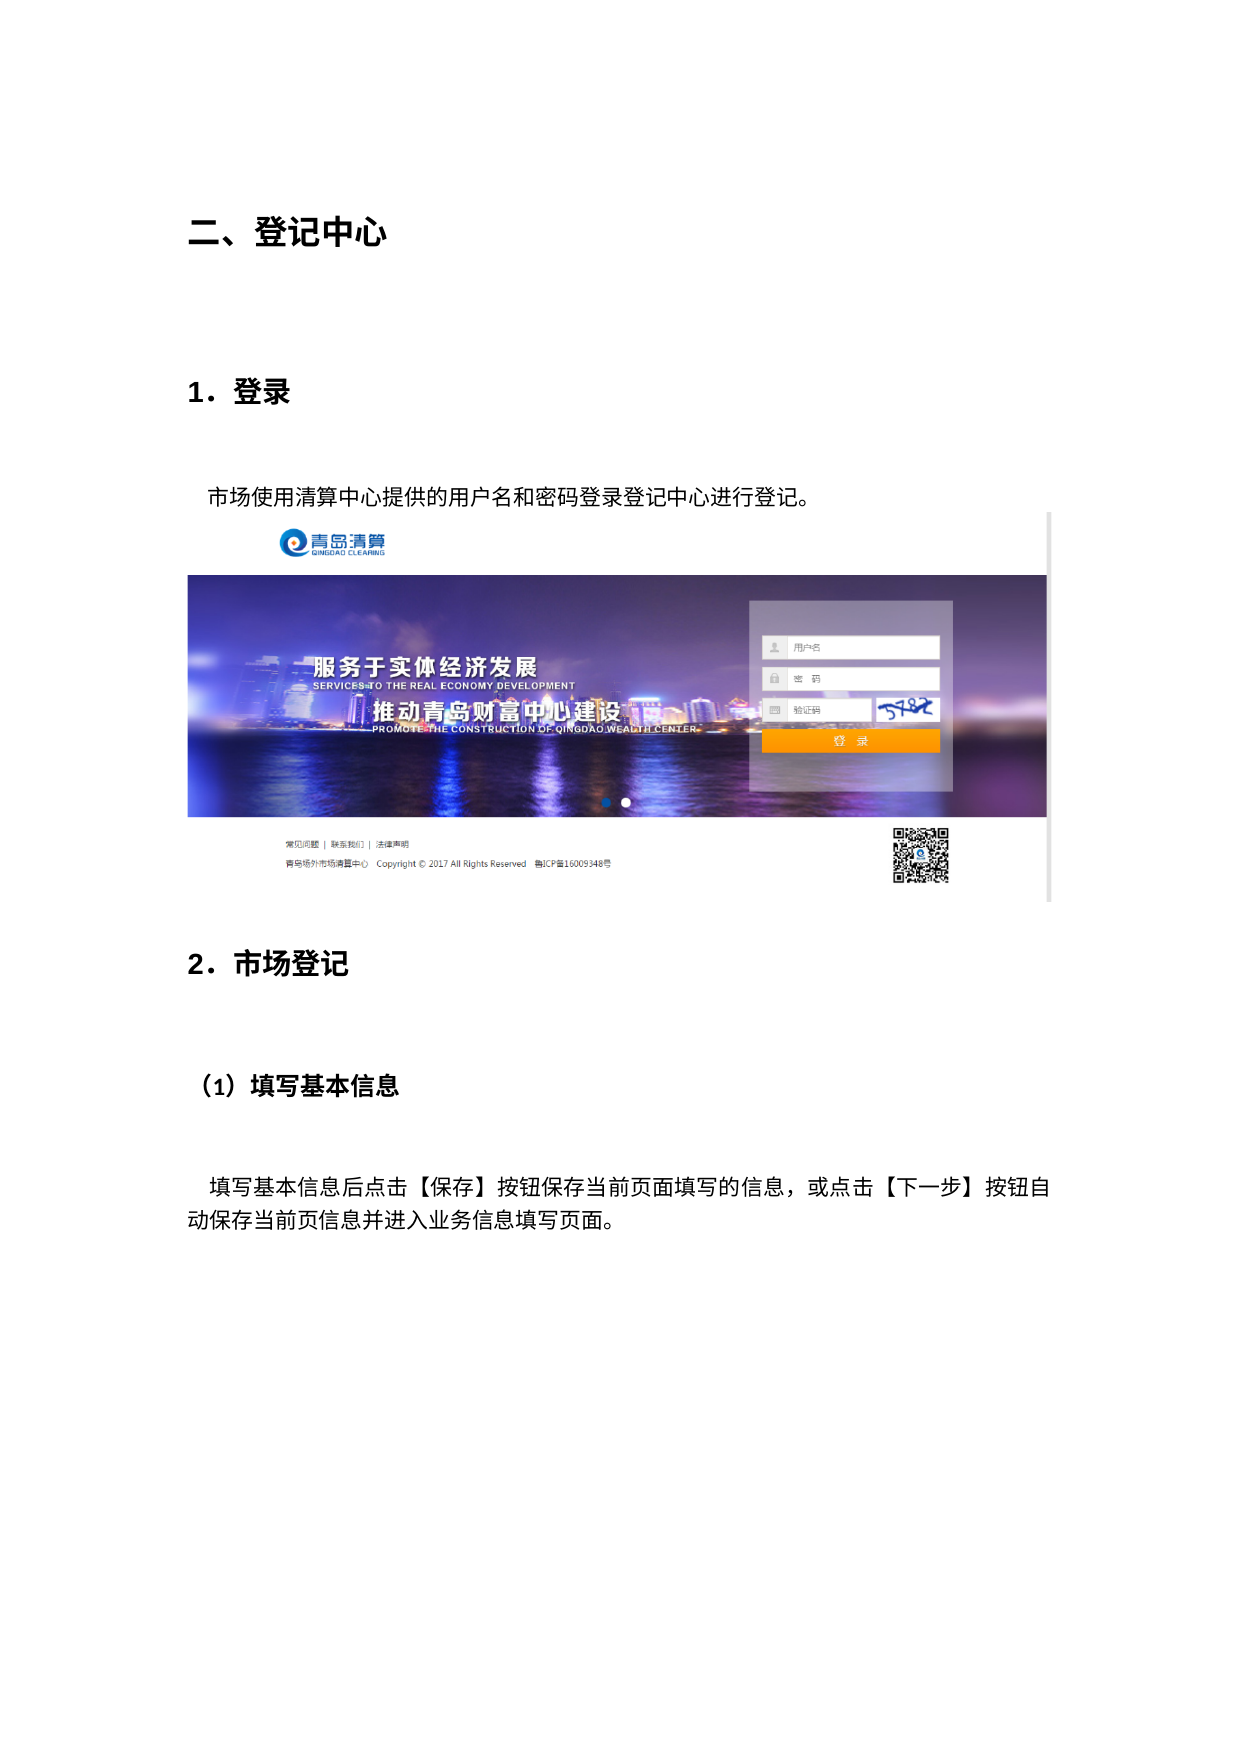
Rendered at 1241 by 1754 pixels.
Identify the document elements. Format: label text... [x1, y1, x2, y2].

subtitle 登记中心 [187, 197, 1053, 262]
subtitle 填写基本信息 [187, 1059, 1053, 1124]
text 市场使用清算中心提供的用户名和密码登录登记中心进行登记。 [187, 487, 1053, 519]
subtitle 登录 [187, 364, 1053, 429]
subtitle 市场登记 [187, 936, 1053, 1001]
text 填写基本信息后点击【保存】按钮保存当前页面填写的信息，或点击【下一步】按钮自动保存当前页信息并进入业务信息填写页面。 [187, 1177, 1053, 1242]
picture [187, 519, 1052, 909]
